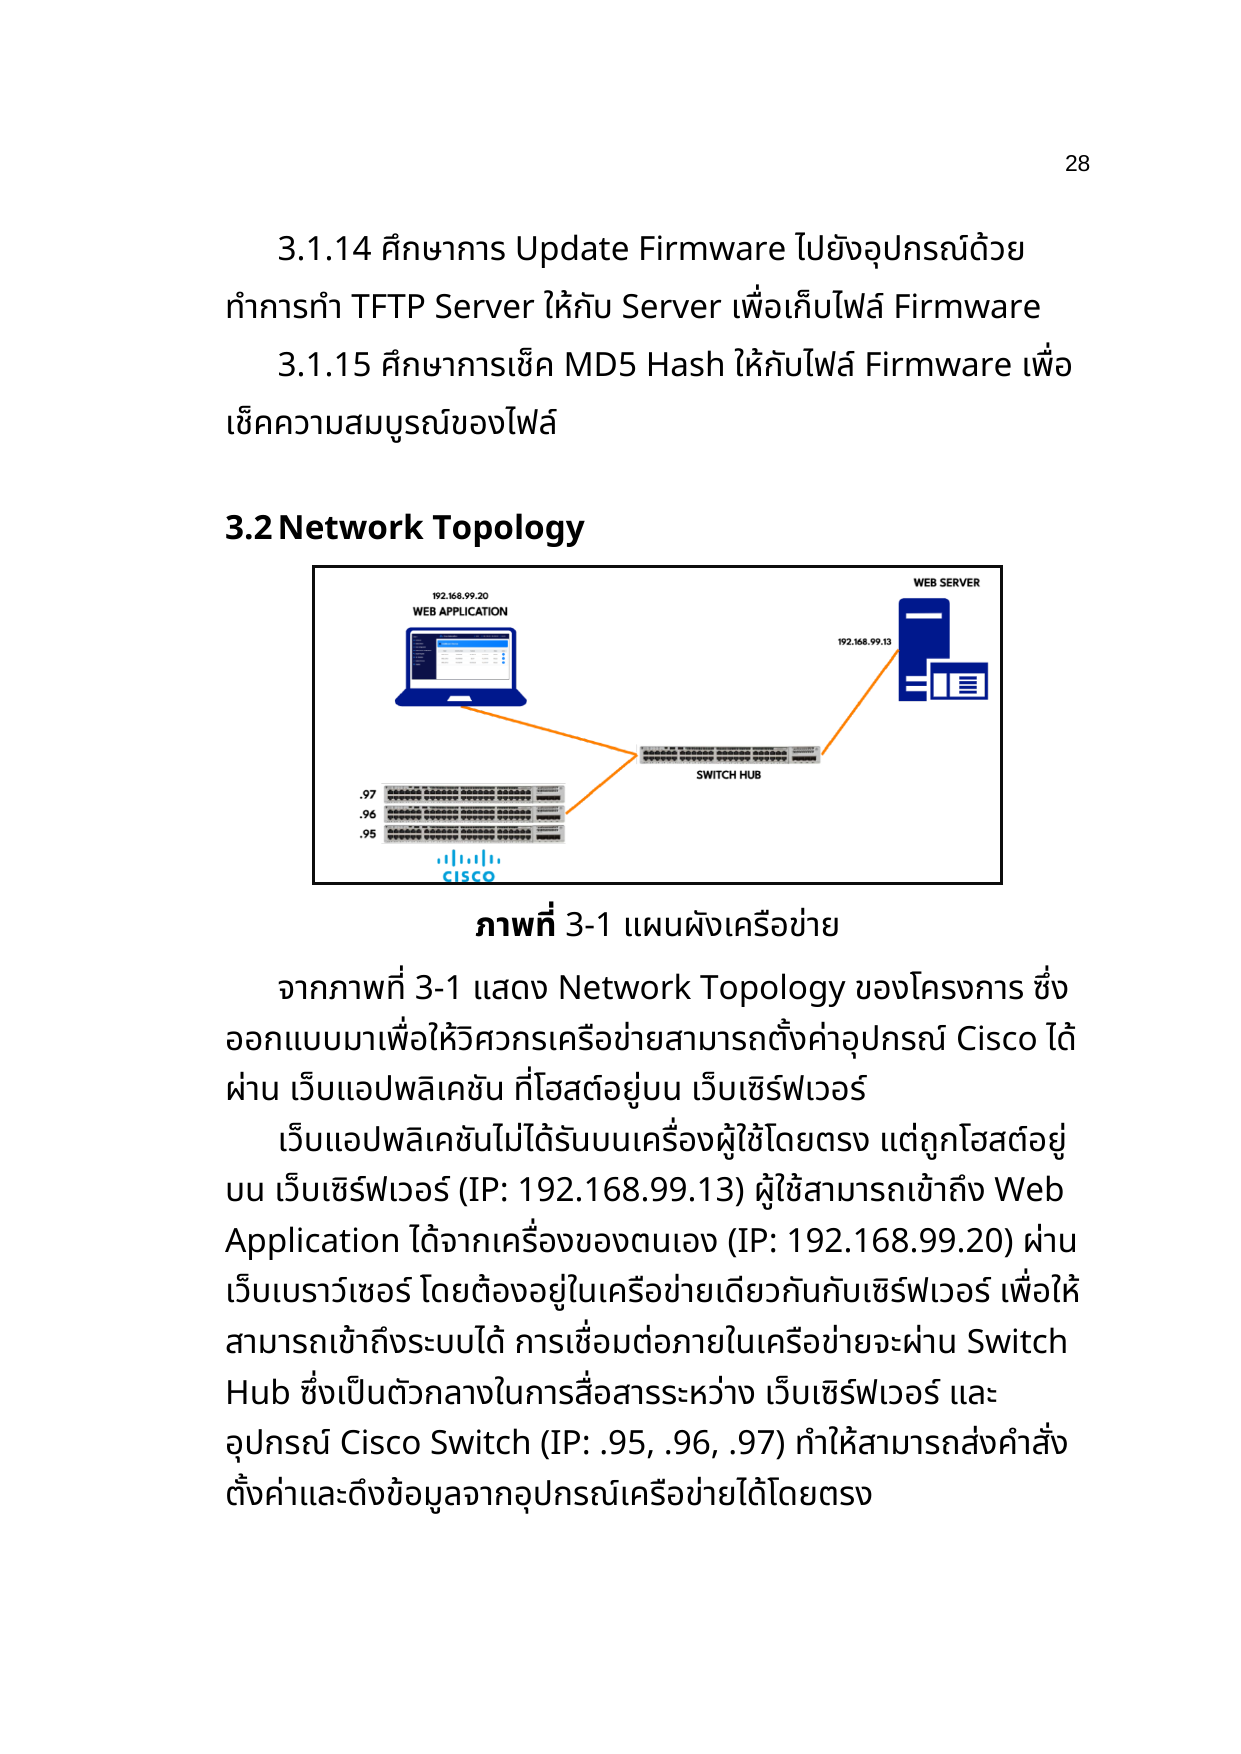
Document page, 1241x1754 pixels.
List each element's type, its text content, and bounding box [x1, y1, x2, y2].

subtitle ศึกษาการ Update Firmware ไปยังอุปกรณ์ด้วยทำการทำ TFTP Server ให้กับ Server เพื่อเก็บไฟล์ Firmware [225, 225, 1090, 334]
text จากภาพที่ 3-1 แสดง Network Topology ของโครงการ ซึ่งออกแบบมาเพื่อให้วิศวกรเครือข่ายสามารถตั้งค่าอุปกรณ์ Cisco ได้ผ่าน เว็บแอปพลิเคชัน ที่โฮสต์อยู่บน เว็บเซิร์ฟเวอร์ [225, 964, 1090, 1116]
subtitle ศึกษาการเช็ค MD5 Hash ให้กับไฟล์ Firmware เพื่อเช็คความสมบูรณ์ของไฟล์ [225, 341, 1090, 450]
picture [315, 568, 1000, 882]
text เว็บแอปพลิเคชันไม่ได้รันบนเครื่องผู้ใช้โดยตรง แต่ถูกโฮสต์อยู่บน เว็บเซิร์ฟเวอร์ (IP: 192.168.99.13) ผู้ใช้สามารถเข้าถึง Web Application ได้จากเครื่องของตนเอง (IP: 192.168.99.20) ผ่านเว็บเบราว์เซอร์ โดยต้องอยู่ในเครือข่ายเดียวกันกับเซิร์ฟเวอร์ เพื่อให้สามารถเข้าถึงระบบได้ การเชื่อมต่อภายในเครือข่ายจะผ่าน Switch Hub ซึ่งเป็นตัวกลางในการสื่อสารระหว่าง เว็บเซิร์ฟเวอร์ และอุปกรณ์ Cisco Switch (IP: .95, .96, .97) ทำให้สามารถส่งคำสั่งตั้งค่าและดึงข้อมูลจากอุปกรณ์เครือข่ายได้โดยตรง [225, 1116, 1090, 1520]
subtitle Network Topology [225, 504, 1090, 549]
